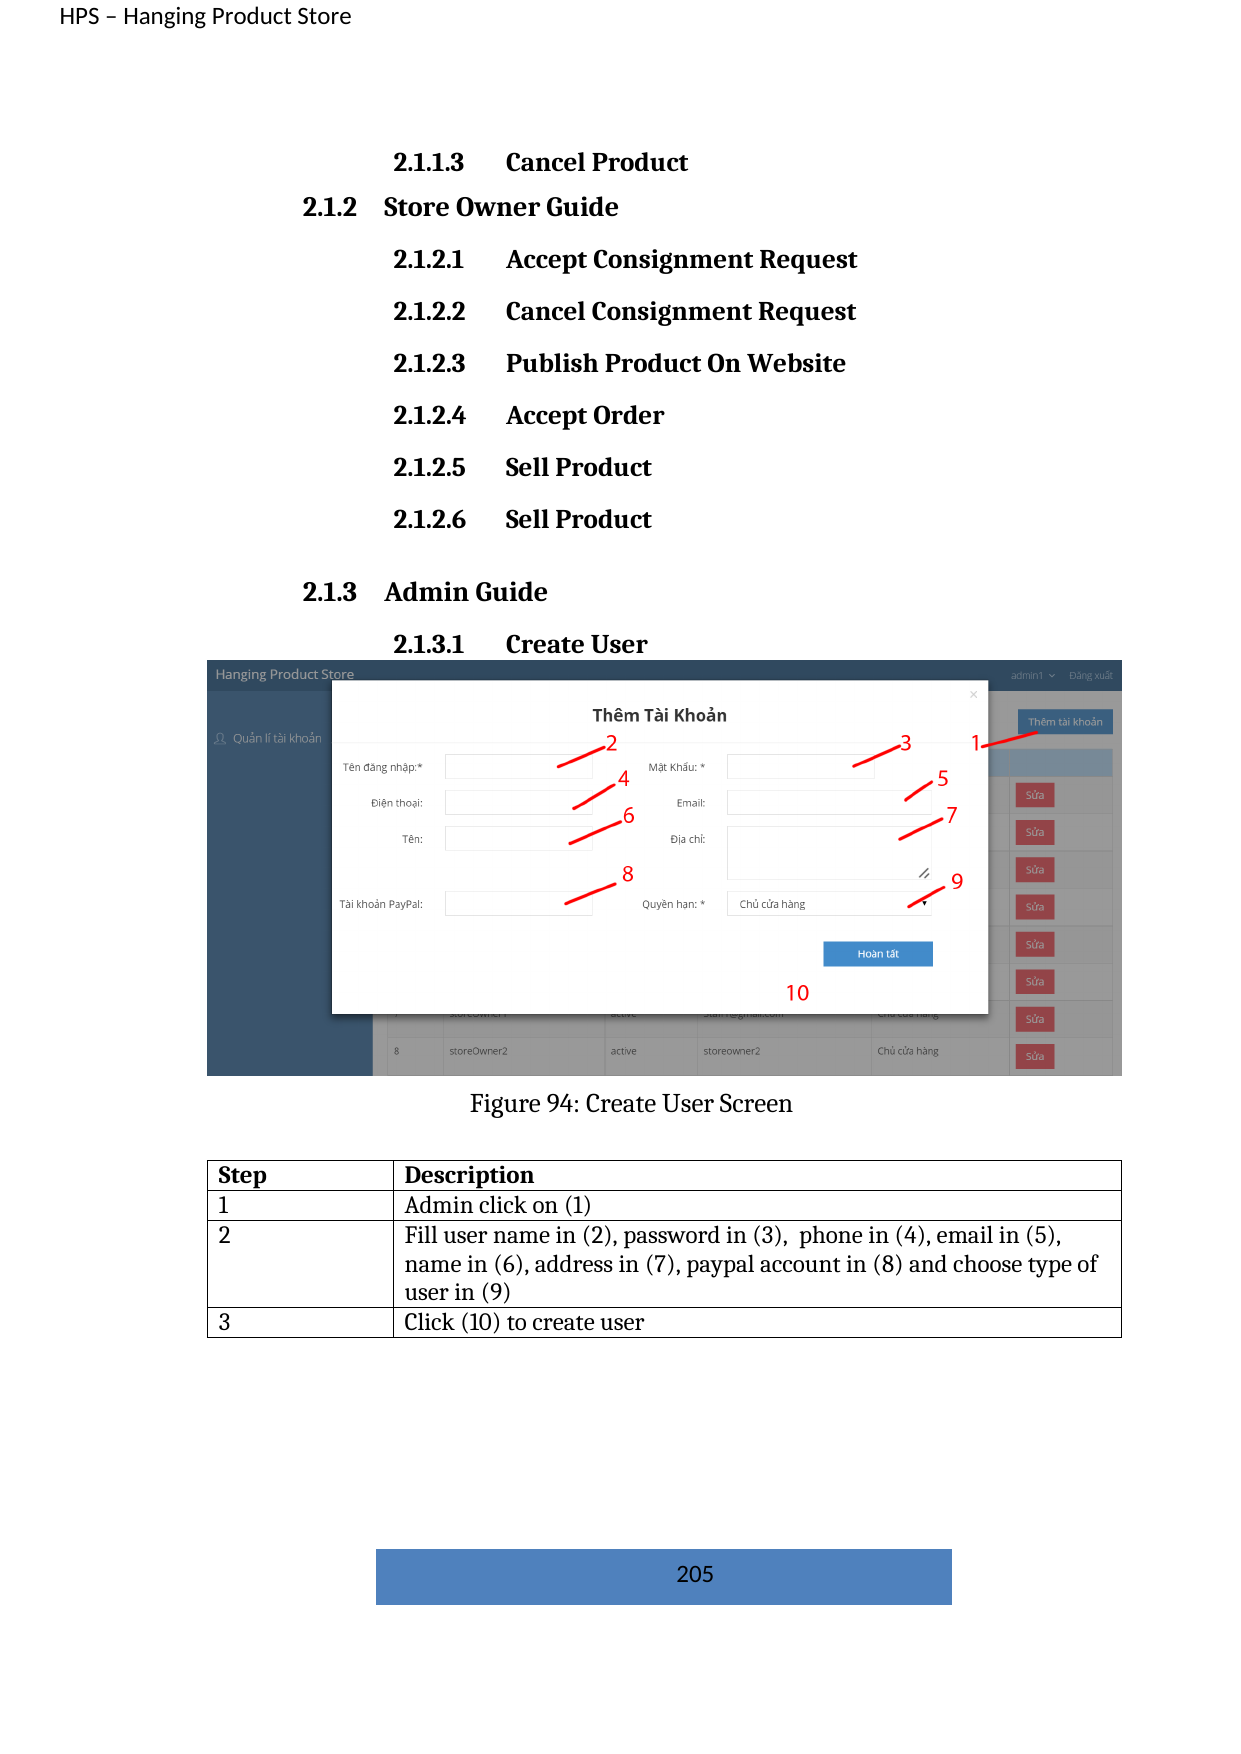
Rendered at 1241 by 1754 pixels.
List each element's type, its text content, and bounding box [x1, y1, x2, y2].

subtitle Sell Product [393, 452, 1122, 483]
subtitle Publish Product On Website [393, 348, 1122, 379]
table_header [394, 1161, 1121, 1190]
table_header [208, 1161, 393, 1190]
subtitle Cancel Consignment Request [393, 296, 1122, 327]
subtitle Cancel Product [393, 147, 1122, 178]
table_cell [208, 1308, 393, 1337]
subtitle Admin Guide [303, 576, 1122, 608]
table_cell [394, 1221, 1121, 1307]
subtitle Accept Consignment Request [393, 244, 1122, 275]
subtitle Sell Product [393, 504, 1122, 535]
picture [207, 660, 1122, 1076]
subtitle Create User [393, 629, 1122, 660]
subtitle Accept Order [393, 400, 1122, 431]
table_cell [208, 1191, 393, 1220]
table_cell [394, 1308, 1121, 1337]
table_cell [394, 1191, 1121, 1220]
subtitle Store Owner Guide [303, 191, 1122, 223]
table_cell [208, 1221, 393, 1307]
